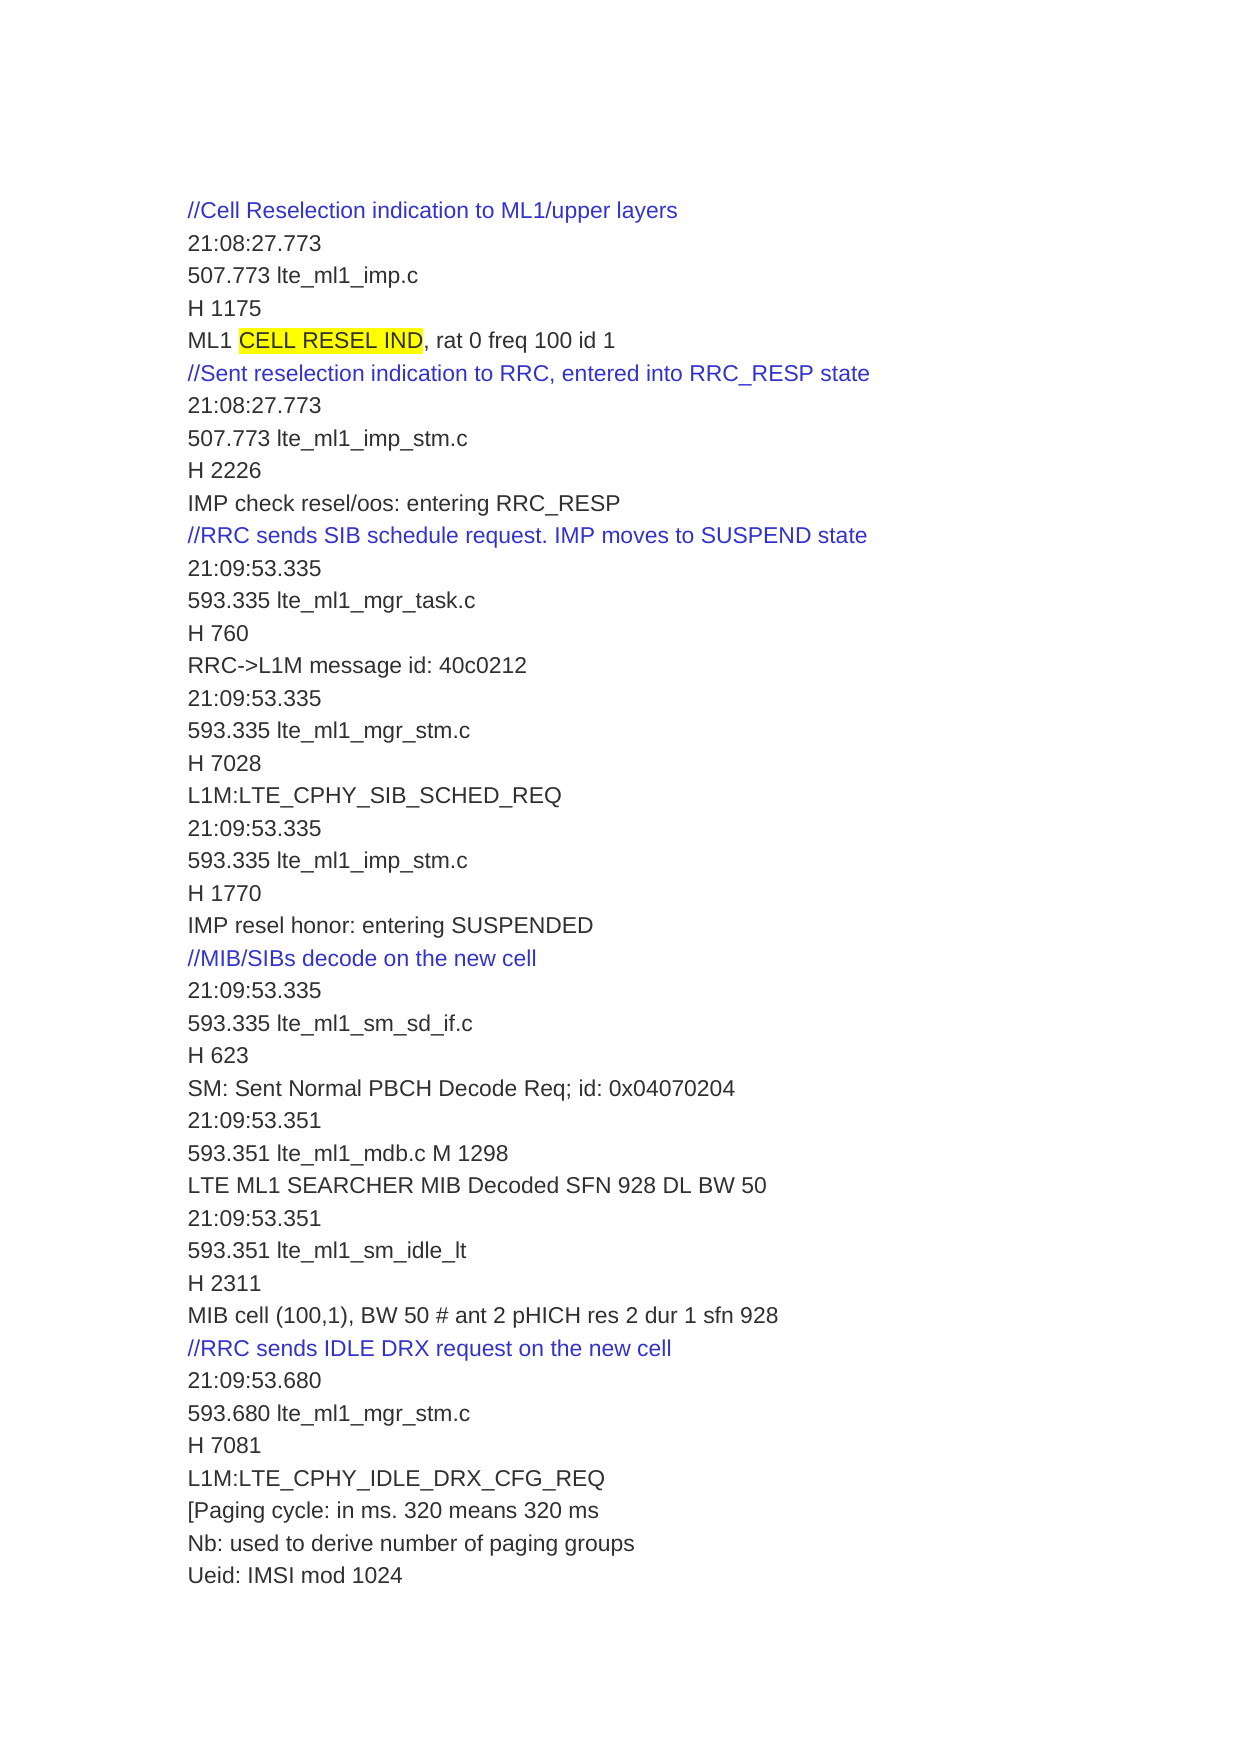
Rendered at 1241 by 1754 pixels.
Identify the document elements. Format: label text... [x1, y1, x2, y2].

text 593.335 lte_ml1_mgr_task.c [187, 584, 1053, 617]
text 21:09:53.351 [187, 1202, 1053, 1234]
text Ueid: IMSI mod 1024 [187, 1559, 1053, 1592]
text 593.351 lte_ml1_mdb.c M 1298 [187, 1137, 1053, 1169]
text //Cell Reselection indication to ML1/upper layers [187, 194, 1053, 227]
text H 1770 [187, 877, 1053, 909]
text 21:09:53.335 [187, 974, 1053, 1007]
text 507.773 lte_ml1_imp.c [187, 259, 1053, 292]
text 21:09:53.335 [187, 552, 1053, 584]
text LTE ML1 SEARCHER MIB Decoded SFN 928 DL BW 50 [187, 1169, 1053, 1202]
text 21:09:53.335 [187, 812, 1053, 844]
text IMP resel honor: entering SUSPENDED [187, 909, 1053, 942]
text IMP check resel/oos: entering RRC_RESP [187, 487, 1053, 519]
text 21:09:53.351 [187, 1104, 1053, 1137]
text 593.335 lte_ml1_mgr_stm.c [187, 714, 1053, 747]
text 593.335 lte_ml1_imp_stm.c [187, 844, 1053, 877]
text 21:09:53.680 [187, 1364, 1053, 1397]
text H 2311 [187, 1267, 1053, 1299]
text Nb: used to derive number of paging groups [187, 1527, 1053, 1559]
text MIB cell (100,1), BW 50 # ant 2 pHICH res 2 dur 1 sfn 928 [187, 1299, 1053, 1332]
text SM: Sent Normal PBCH Decode Req; id: 0x04070204 [187, 1072, 1053, 1104]
text 21:08:27.773 [187, 227, 1053, 259]
text H 623 [187, 1039, 1053, 1072]
text //RRC sends IDLE DRX request on the new cell [187, 1332, 1053, 1364]
text H 760 [187, 617, 1053, 649]
text 21:08:27.773 [187, 389, 1053, 422]
text //Sent reselection indication to RRC, entered into RRC_RESP state [187, 357, 1053, 389]
text ML1 CELL RESEL IND, rat 0 freq 100 id 1 [187, 324, 1053, 357]
text //RRC sends SIB schedule request. IMP moves to SUSPEND state [187, 519, 1053, 552]
text 593.680 lte_ml1_mgr_stm.c [187, 1397, 1053, 1429]
text 507.773 lte_ml1_imp_stm.c [187, 422, 1053, 454]
text H 2226 [187, 454, 1053, 487]
text L1M:LTE_CPHY_IDLE_DRX_CFG_REQ [187, 1462, 1053, 1494]
text //MIB/SIBs decode on the new cell [187, 942, 1053, 974]
text L1M:LTE_CPHY_SIB_SCHED_REQ [187, 779, 1053, 812]
text H 1175 [187, 292, 1053, 324]
text RRC->L1M message id: 40c0212 [187, 649, 1053, 682]
text [Paging cycle: in ms. 320 means 320 ms [187, 1494, 1053, 1527]
text H 7081 [187, 1429, 1053, 1462]
text 21:09:53.335 [187, 682, 1053, 714]
text H 7028 [187, 747, 1053, 779]
text 593.351 lte_ml1_sm_idle_lt [187, 1234, 1053, 1267]
text 593.335 lte_ml1_sm_sd_if.c [187, 1007, 1053, 1039]
